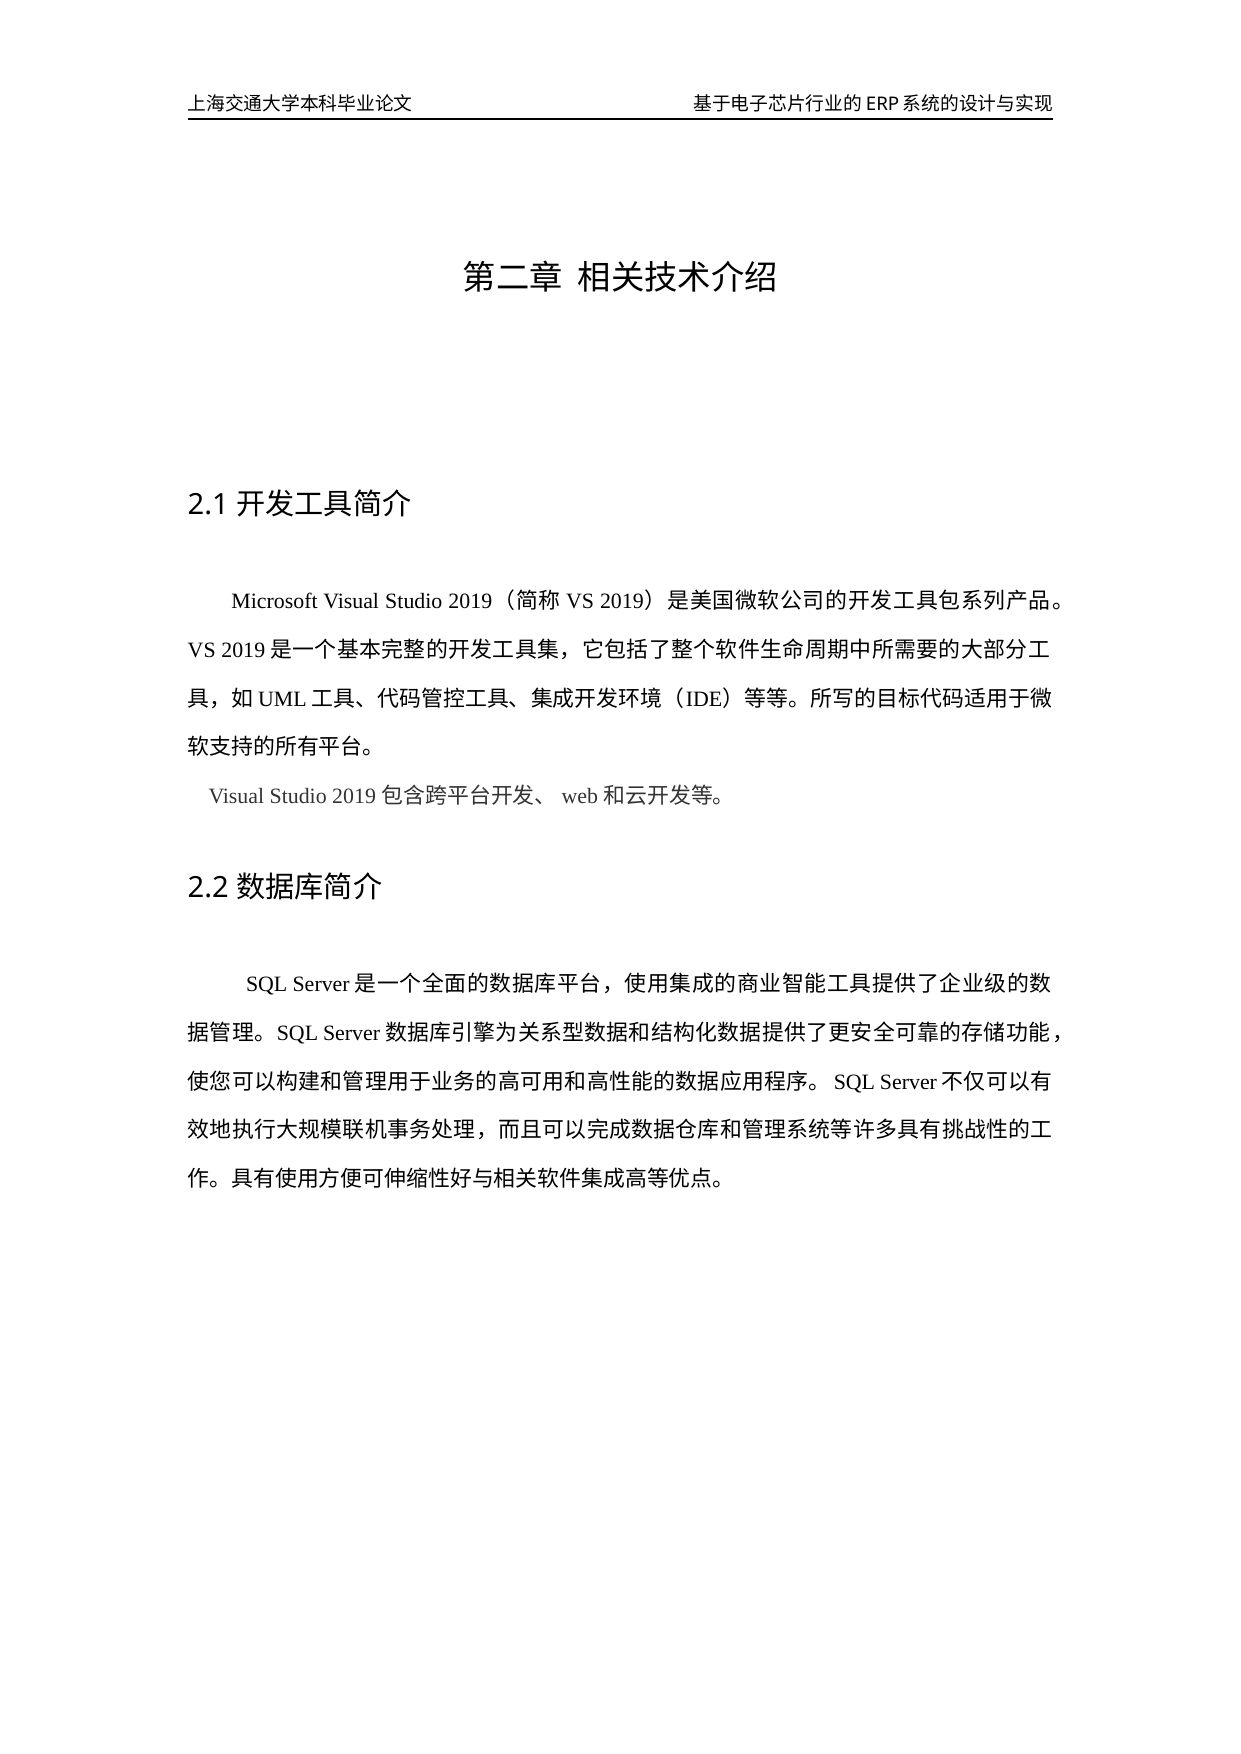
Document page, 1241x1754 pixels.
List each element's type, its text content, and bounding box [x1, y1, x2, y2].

text Visual Studio 2019 包含跨平台开发、 web 和云开发等。 [187, 777, 1053, 810]
subtitle 第二章 相关技术介绍 [187, 242, 1053, 307]
text Microsoft Visual Studio 2019（简称VS 2019）是美国微软公司的开发工具包系列产品。VS 2019是一个基本完整的开发工具集，它包括了整个软件生命周期中所需要的大部分工具，如UML工具、代码管控工具、集成开发环境（IDE）等等。所写的目标代码适用于微软支持的所有平台。 [187, 583, 1053, 761]
subtitle 2.2 数据库简介 [187, 853, 1053, 918]
subtitle 2.1 开发工具简介 [187, 469, 1053, 534]
text SQL Server是一个全面的数据库平台，使用集成的商业智能工具提供了企业级的数据管理。SQL Server数据库引擎为关系型数据和结构化数据提供了更安全可靠的存储功能，使您可以构建和管理用于业务的高可用和高性能的数据应用程序。SQL Server不仅可以有效地执行大规模联机事务处理，而且可以完成数据仓库和管理系统等许多具有挑战性的工作。具有使用方便可伸缩性好与相关软件集成高等优点。 [187, 966, 1053, 1193]
